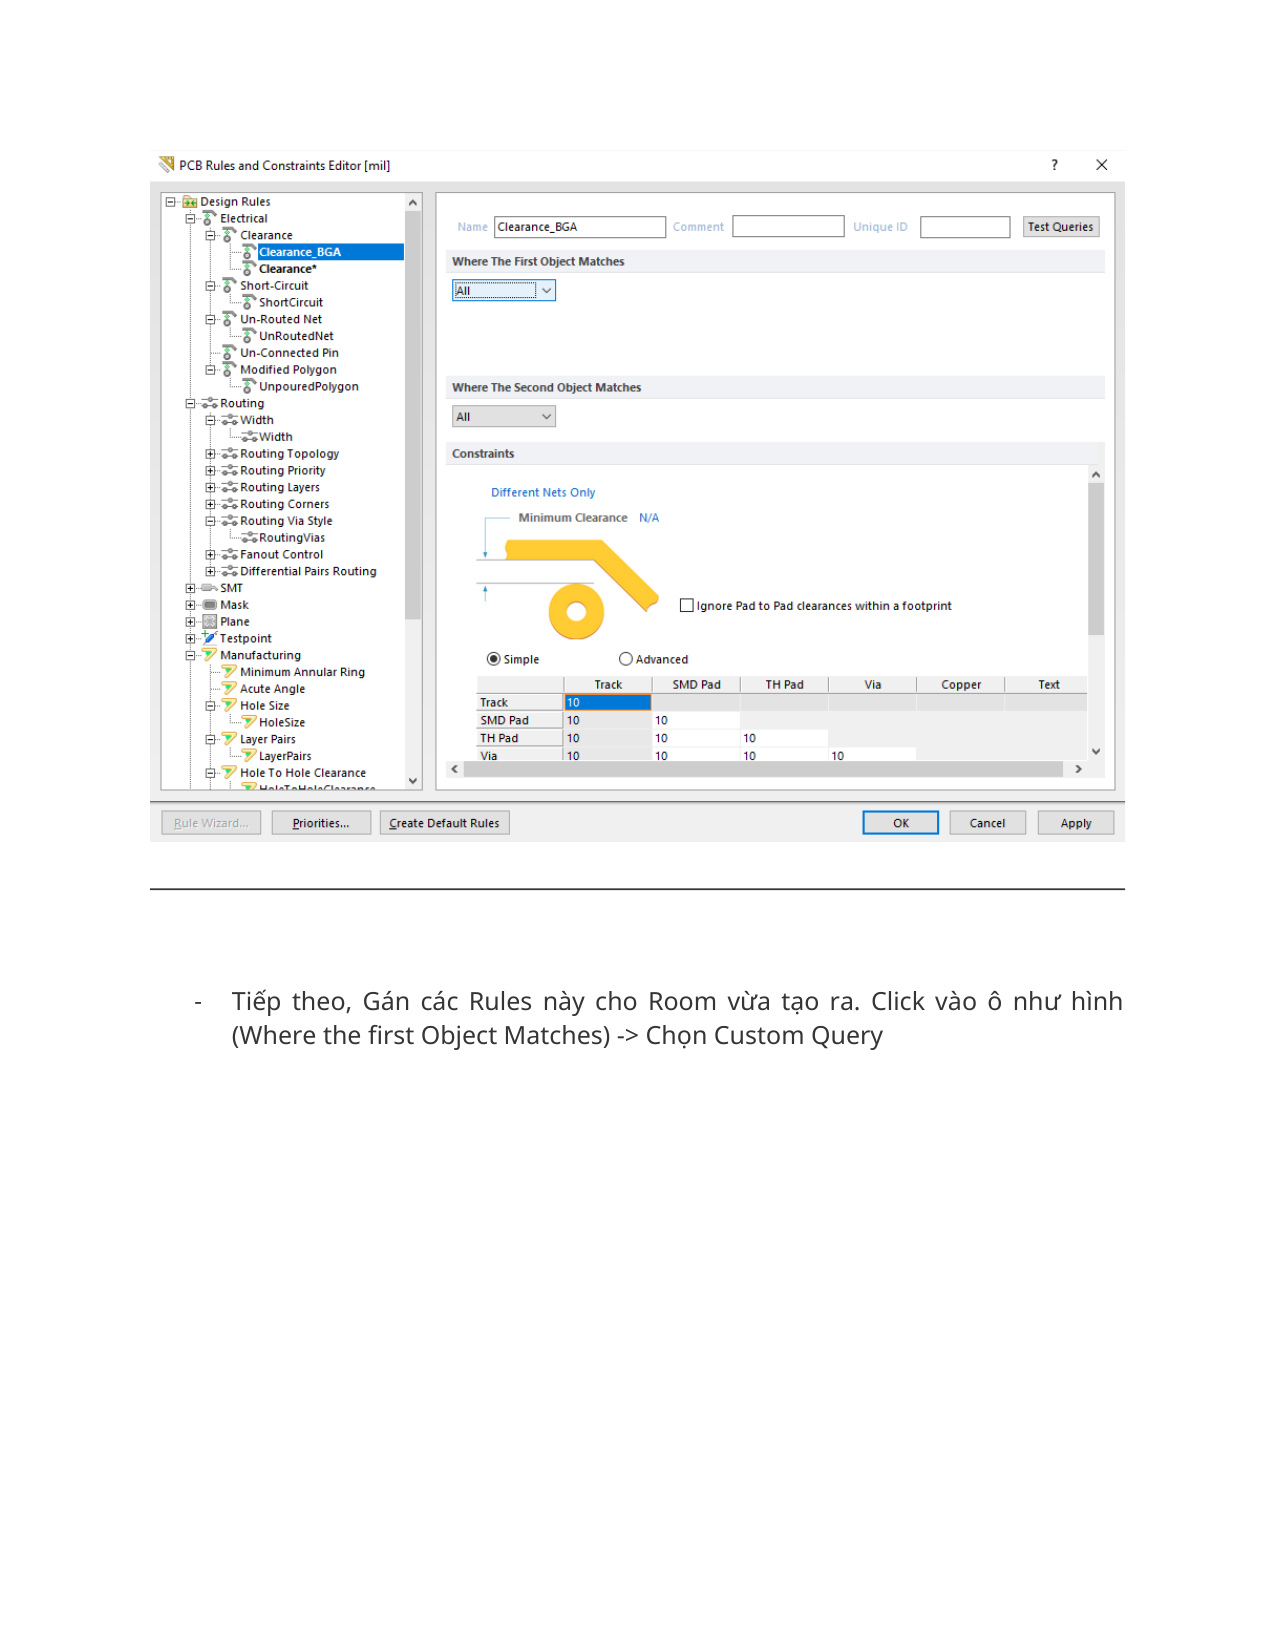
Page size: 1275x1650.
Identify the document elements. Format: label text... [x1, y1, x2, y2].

picture [150, 150, 1125, 842]
list Tiếp theo, Gán các Rules này cho Room vừa tạo ra. Click vào ô như hình (Where the first Object Matches) -> Chọn Custom Query [194, 984, 1125, 1052]
